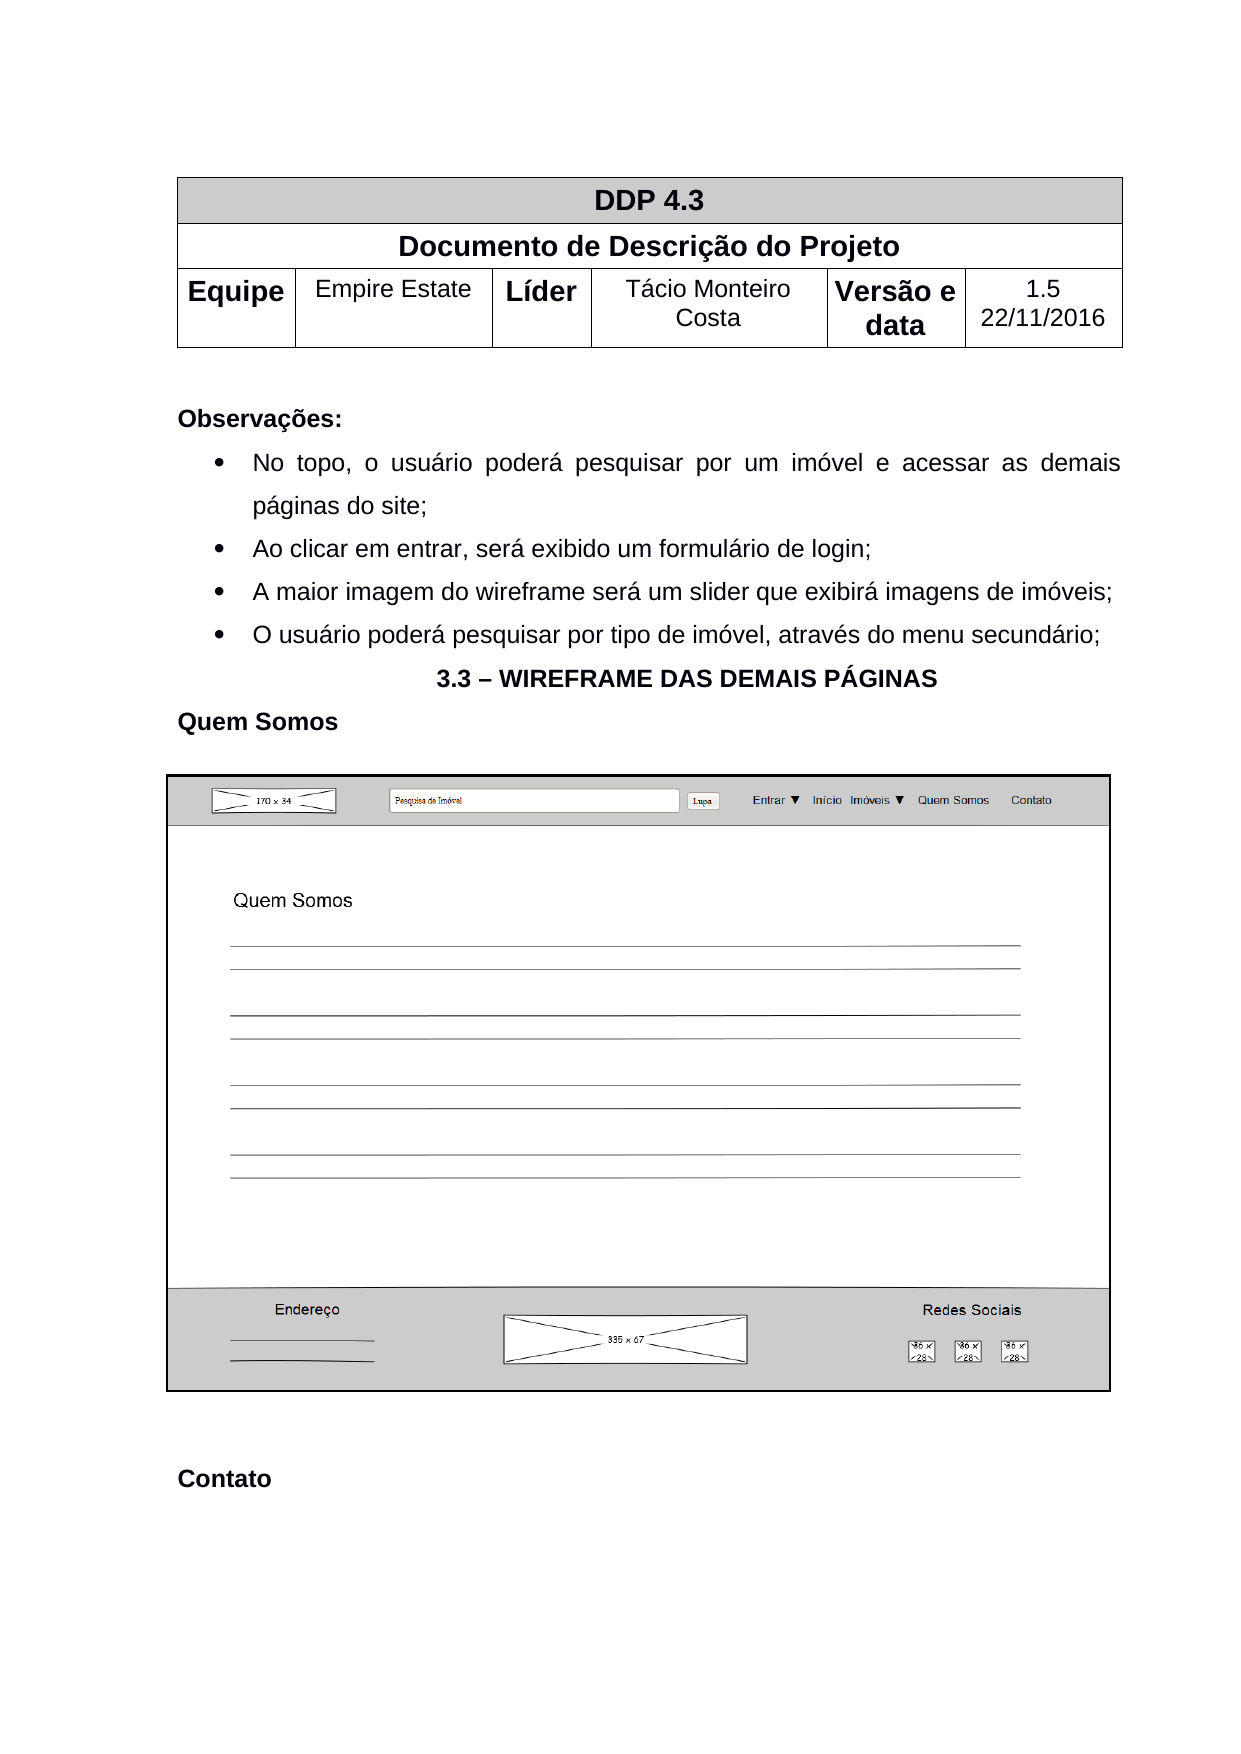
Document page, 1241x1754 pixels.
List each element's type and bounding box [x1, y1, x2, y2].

picture [168, 776, 1109, 1390]
